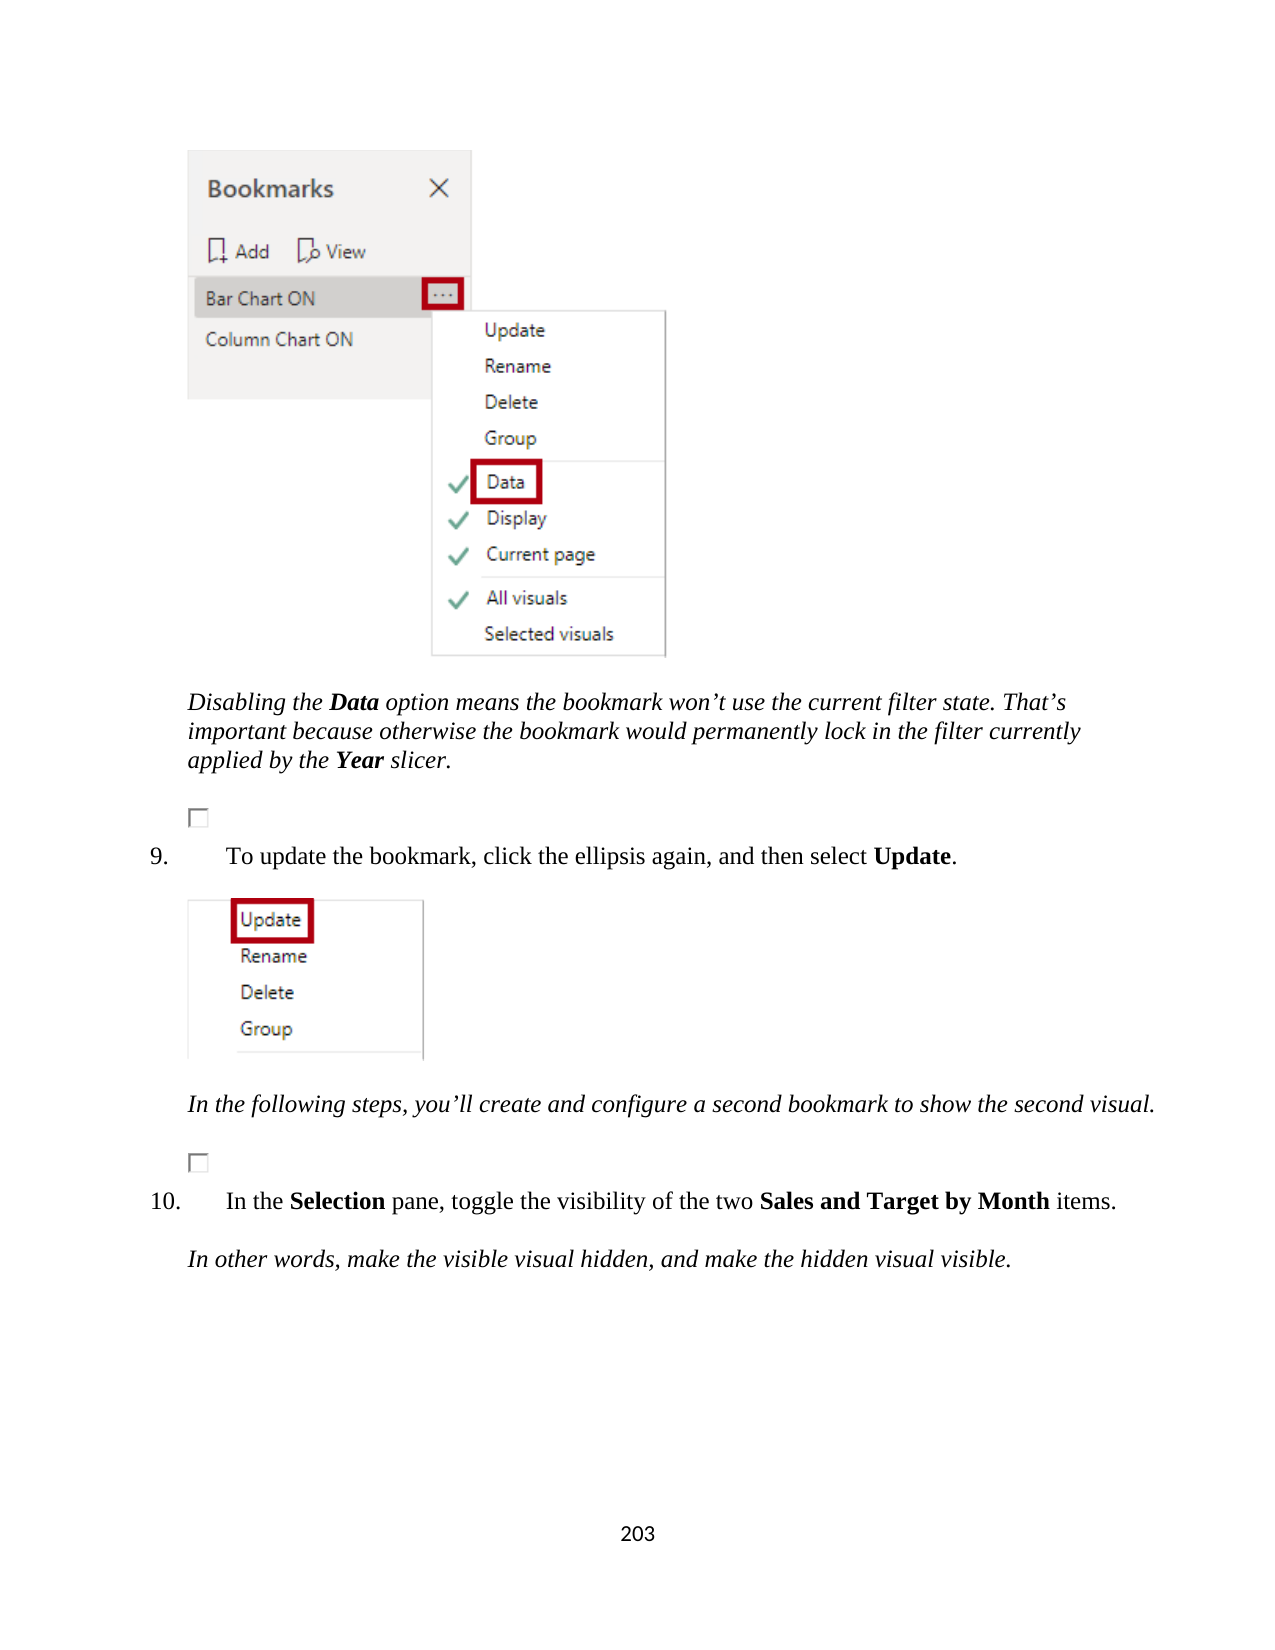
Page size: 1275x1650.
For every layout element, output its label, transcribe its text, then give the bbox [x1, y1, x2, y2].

text In other words, make the visible visual hidden, and make the hidden visual visible. [187, 1244, 1162, 1272]
picture [187, 150, 668, 658]
text Disabling the Data option means the bookmark won’t use the current filter state. That’s important because otherwise the bookmark would permanently lock in the filter currently applied by the Year slicer. [187, 687, 1162, 773]
list To update the bookmark, click the ellipsis again, and then select Update. [150, 803, 1162, 870]
picture [187, 898, 426, 1061]
text In the following steps, you’ll create and configure a second bookmark to show the second visual. [187, 1089, 1162, 1118]
list In the Selection pane, toggle the visibility of the two Sales and Target by Month items. [150, 1147, 1162, 1214]
